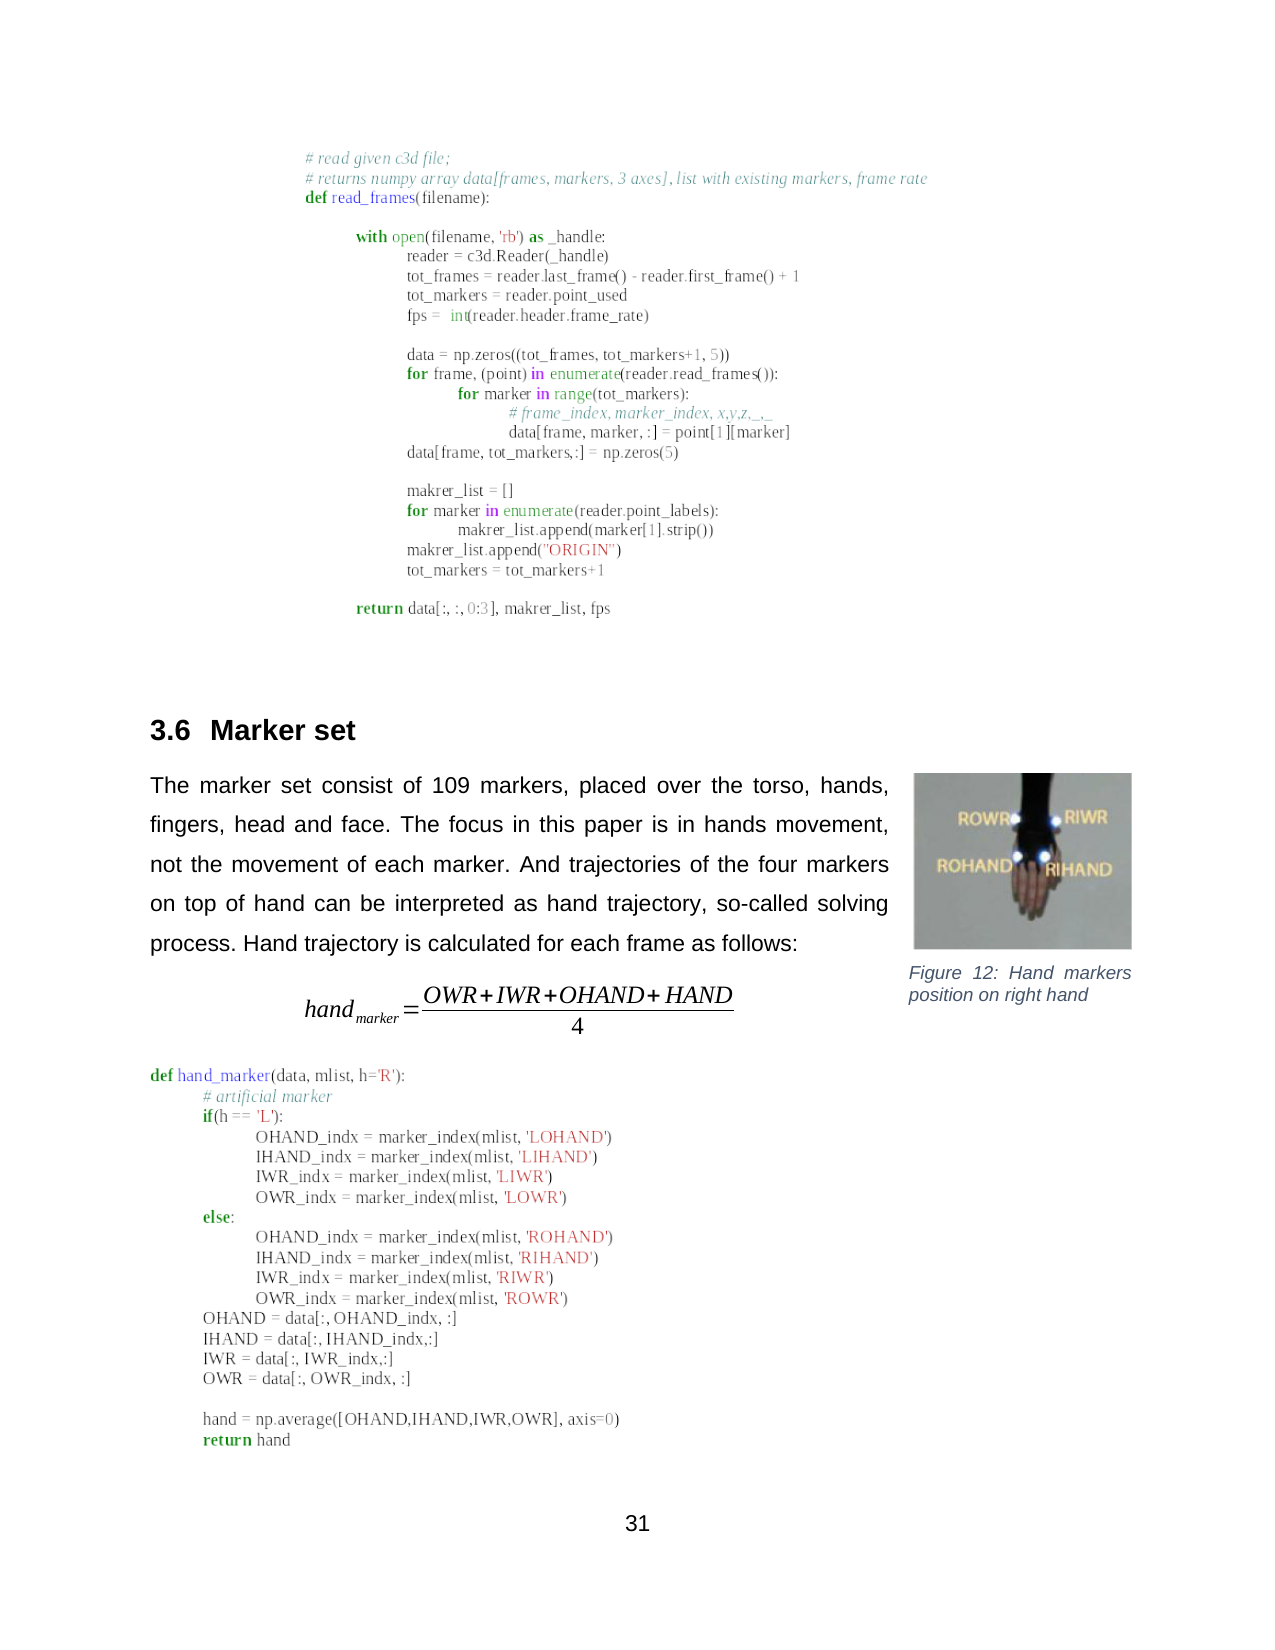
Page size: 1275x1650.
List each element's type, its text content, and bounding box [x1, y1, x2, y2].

subtitle Marker set [150, 713, 1125, 747]
text The marker set consist of 109 markers, placed over the torso, hands, fingers, head and face. The focus in this paper is in hands movement, not the movement of each marker. And trajectories of the four markers on top of hand can be interpreted as hand trajectory, so-called solving process. Hand trajectory is calculated for each frame as follows: [150, 772, 1125, 956]
picture [908, 773, 1132, 949]
